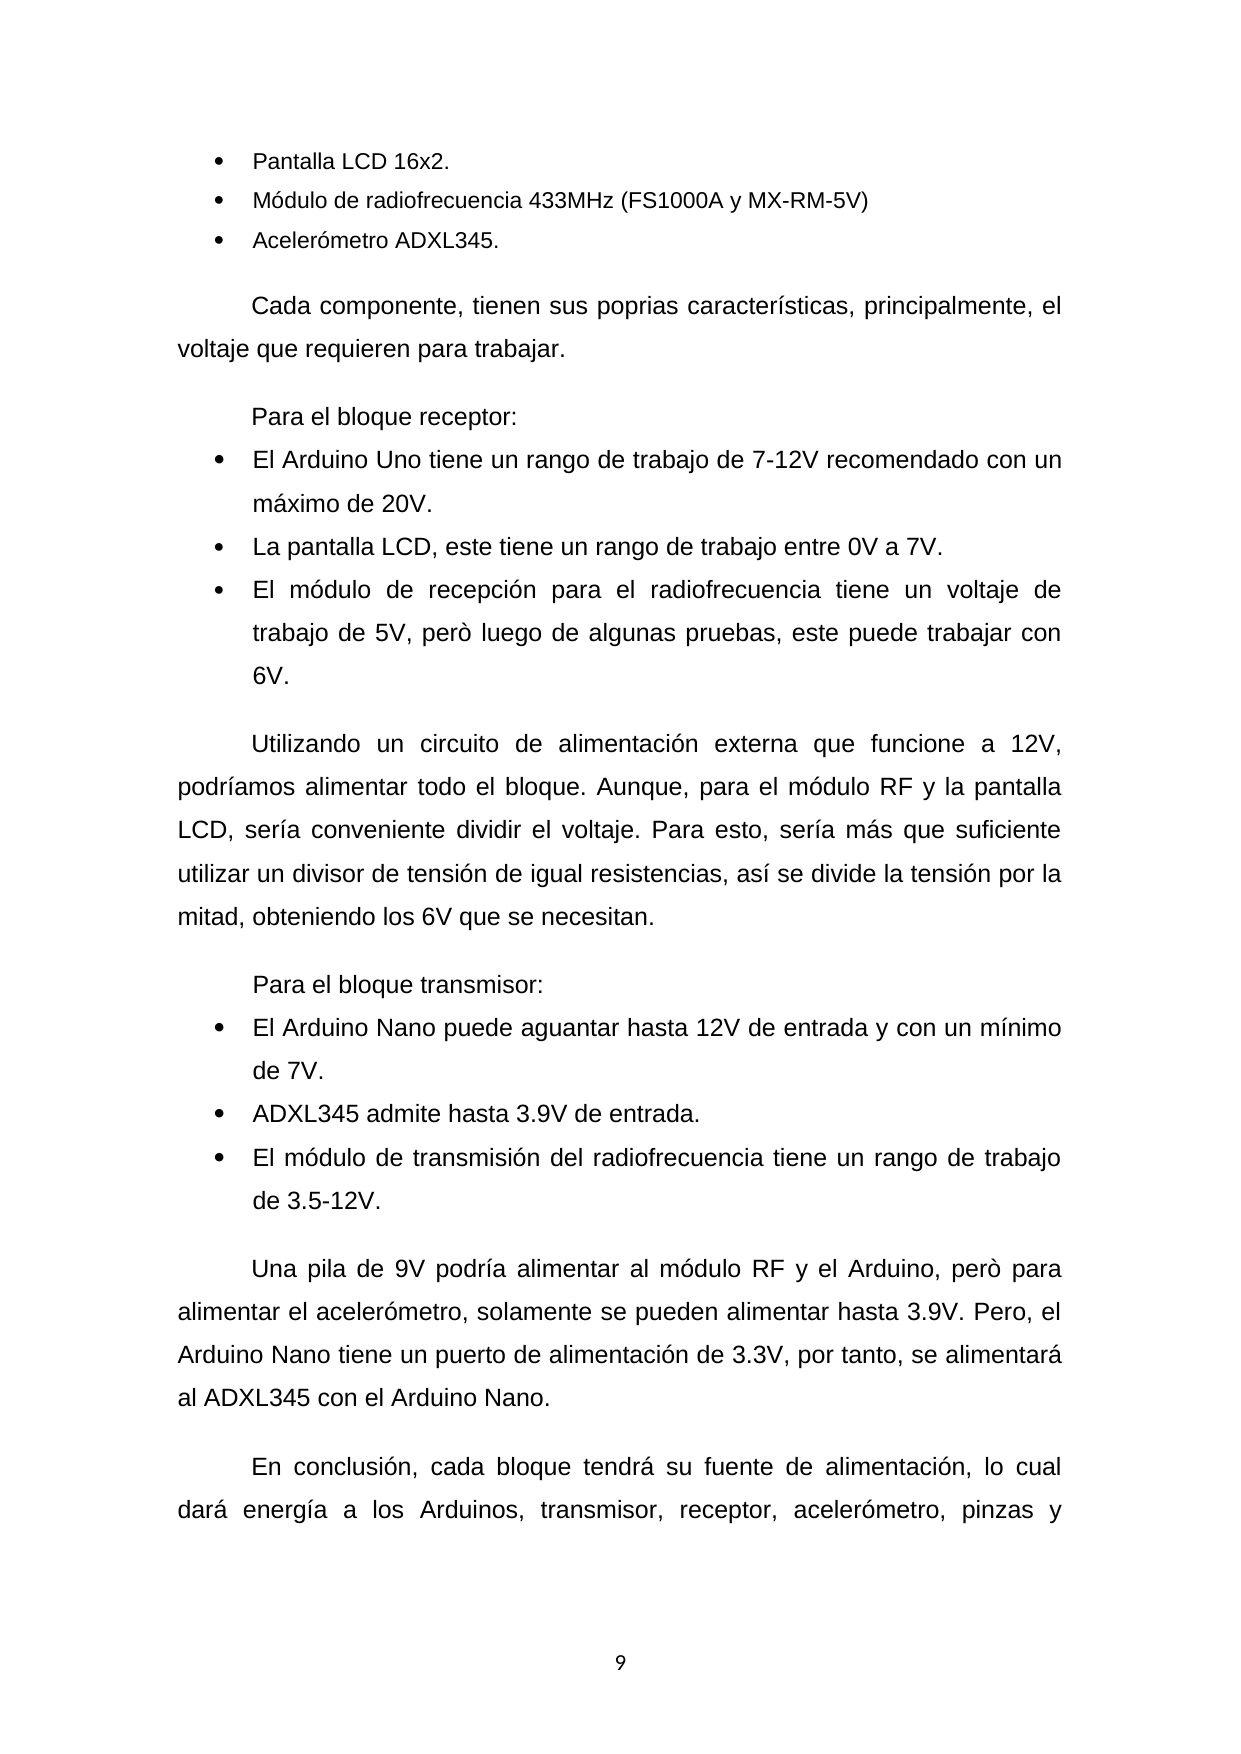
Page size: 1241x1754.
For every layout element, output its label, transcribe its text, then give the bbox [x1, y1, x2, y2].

text Para el bloque receptor: [177, 402, 1063, 431]
list Módulo de radiofrecuencia 433MHz (FS1000A y MX-RM-5V) [215, 187, 1063, 213]
list El módulo de recepción para el radiofrecuencia tiene un voltaje de trabajo de 5V, però luego de algunas pruebas, este puede trabajar con 6V. [215, 575, 1063, 690]
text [177, 1451, 1063, 1523]
text Una pila de 9V podría alimentar al módulo RF y el Arduino, però para alimentar el acelerómetro, solamente se pueden alimentar hasta 3.9V. Pero, el Arduino Nano tiene un puerto de alimentación de 3.3V, por tanto, se alimentará al ADXL345 con el Arduino Nano. [177, 1254, 1063, 1412]
list La pantalla LCD, este tiene un rango de trabajo entre 0V a 7V. [215, 532, 1063, 561]
list El Arduino Uno tiene un rango de trabajo de 7-12V recomendado con un máximo de 20V. [215, 445, 1063, 517]
text Cada componente, tienen sus poprias características, principalmente, el voltaje que requieren para trabajar. [177, 291, 1063, 363]
list Acelerómetro ADXL345. [215, 227, 1063, 253]
list El módulo de transmisión del radiofrecuencia tiene un rango de trabajo de 3.5-12V. [215, 1143, 1063, 1214]
list Pantalla LCD 16x2. [215, 148, 1063, 174]
text Utilizando un circuito de alimentación externa que funcione a 12V, podríamos alimentar todo el bloque. Aunque, para el módulo RF y la pantalla LCD, sería conveniente dividir el voltaje. Para esto, sería más que suficiente utilizar un divisor de tensión de igual resistencias, así se divide la tensión por la mitad, obteniendo los 6V que se necesitan. [177, 729, 1063, 931]
list El Arduino Nano puede aguantar hasta 12V de entrada y con un mínimo de 7V. [215, 1013, 1063, 1085]
text Para el bloque transmisor: [252, 970, 1063, 999]
list ADXL345 admite hasta 3.9V de entrada. [215, 1099, 1063, 1128]
